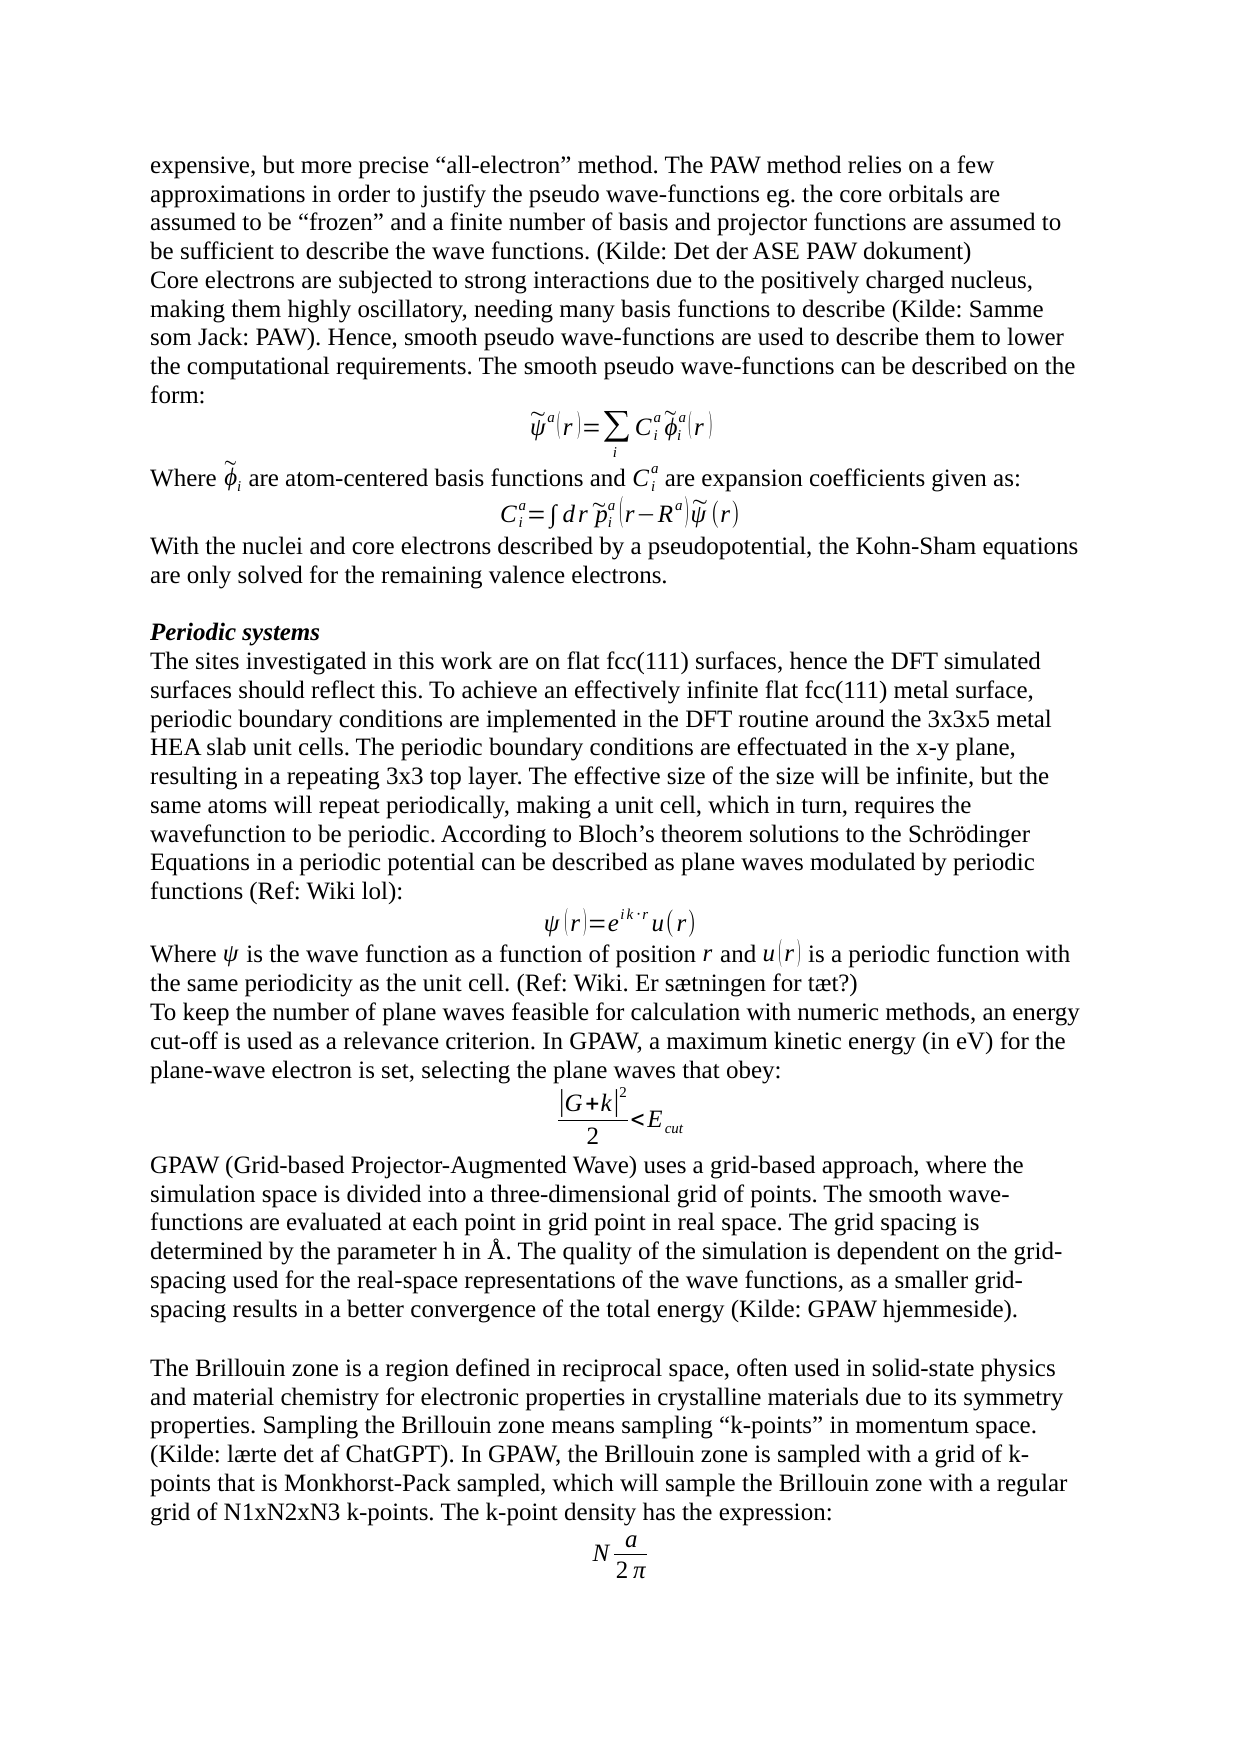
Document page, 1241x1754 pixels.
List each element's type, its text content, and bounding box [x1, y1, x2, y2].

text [150, 150, 1090, 265]
text The Brillouin zone is a region defined in reciprocal space, often used in solid-state physics and material chemistry for electronic properties in crystalline materials due to its symmetry properties. Sampling the Brillouin zone means sampling “k-points” in momentum space. (Kilde: lærte det af ChatGPT). In GPAW, the Brillouin zone is sampled with a grid of k-points that is Monkhorst-Pack sampled, which will sample the Brillouin zone with a regular grid of N1xN2xN3 k-points. The k-point density has the expression: [150, 1353, 1090, 1526]
text Core electrons are subjected to strong interactions due to the positively charged nucleus, making them highly oscillatory, needing many basis functions to describe (Kilde: Samme som Jack: PAW). Hence, smooth pseudo wave-functions are used to describe them to lower the computational requirements. The smooth pseudo wave-functions can be described on the form: [150, 265, 1090, 409]
text GPAW (Grid-based Projector-Augmented Wave) uses a grid-based approach, where the simulation space is divided into a three-dimensional grid of points. The smooth wave-functions are evaluated at each point in grid point in real space. The grid spacing is determined by the parameter h in Å. The quality of the simulation is dependent on the grid-spacing used for the real-space representations of the wave functions, as a smaller grid-spacing results in a better convergence of the total energy (Kilde: GPAW hjemmeside). [150, 1150, 1090, 1322]
text The sites investigated in this work are on flat fcc(111) surfaces, hence the DFT simulated surfaces should reflect this. To achieve an effectively infinite flat fcc(111) metal surface, periodic boundary conditions are implemented in the DFT routine around the 3x3x5 metal HEA slab unit cells. The periodic boundary conditions are effectuated in the x-y plane, resulting in a repeating 3x3 top layer. The effective size of the size will be infinite, but the same atoms will repeat periodically, making a unit cell, which in turn, requires the wavefunction to be periodic. According to Bloch’s theorem solutions to the Schrödinger Equations in a periodic potential can be described as plane waves modulated by periodic functions (Ref: Wiki lol): [150, 646, 1090, 905]
text Periodic systems [150, 617, 1090, 646]
text With the nuclei and core electrons described by a pseudopotential, the Kohn-Sham equations are only solved for the remaining valence electrons. [150, 531, 1090, 589]
text Where is the wave function as a function of position and is a periodic function with the same periodicity as the unit cell. (Ref: Wiki. Er sætningen for tæt?) [150, 938, 1090, 997]
text Where are atom-centered basis functions and are expansion coefficients given as: [150, 460, 1090, 495]
text To keep the number of plane waves feasible for calculation with numeric methods, an energy cut-off is used as a relevance criterion. In GPAW, a maximum kinetic energy (in eV) for the plane-wave electron is set, selecting the plane waves that obey: [150, 997, 1090, 1083]
